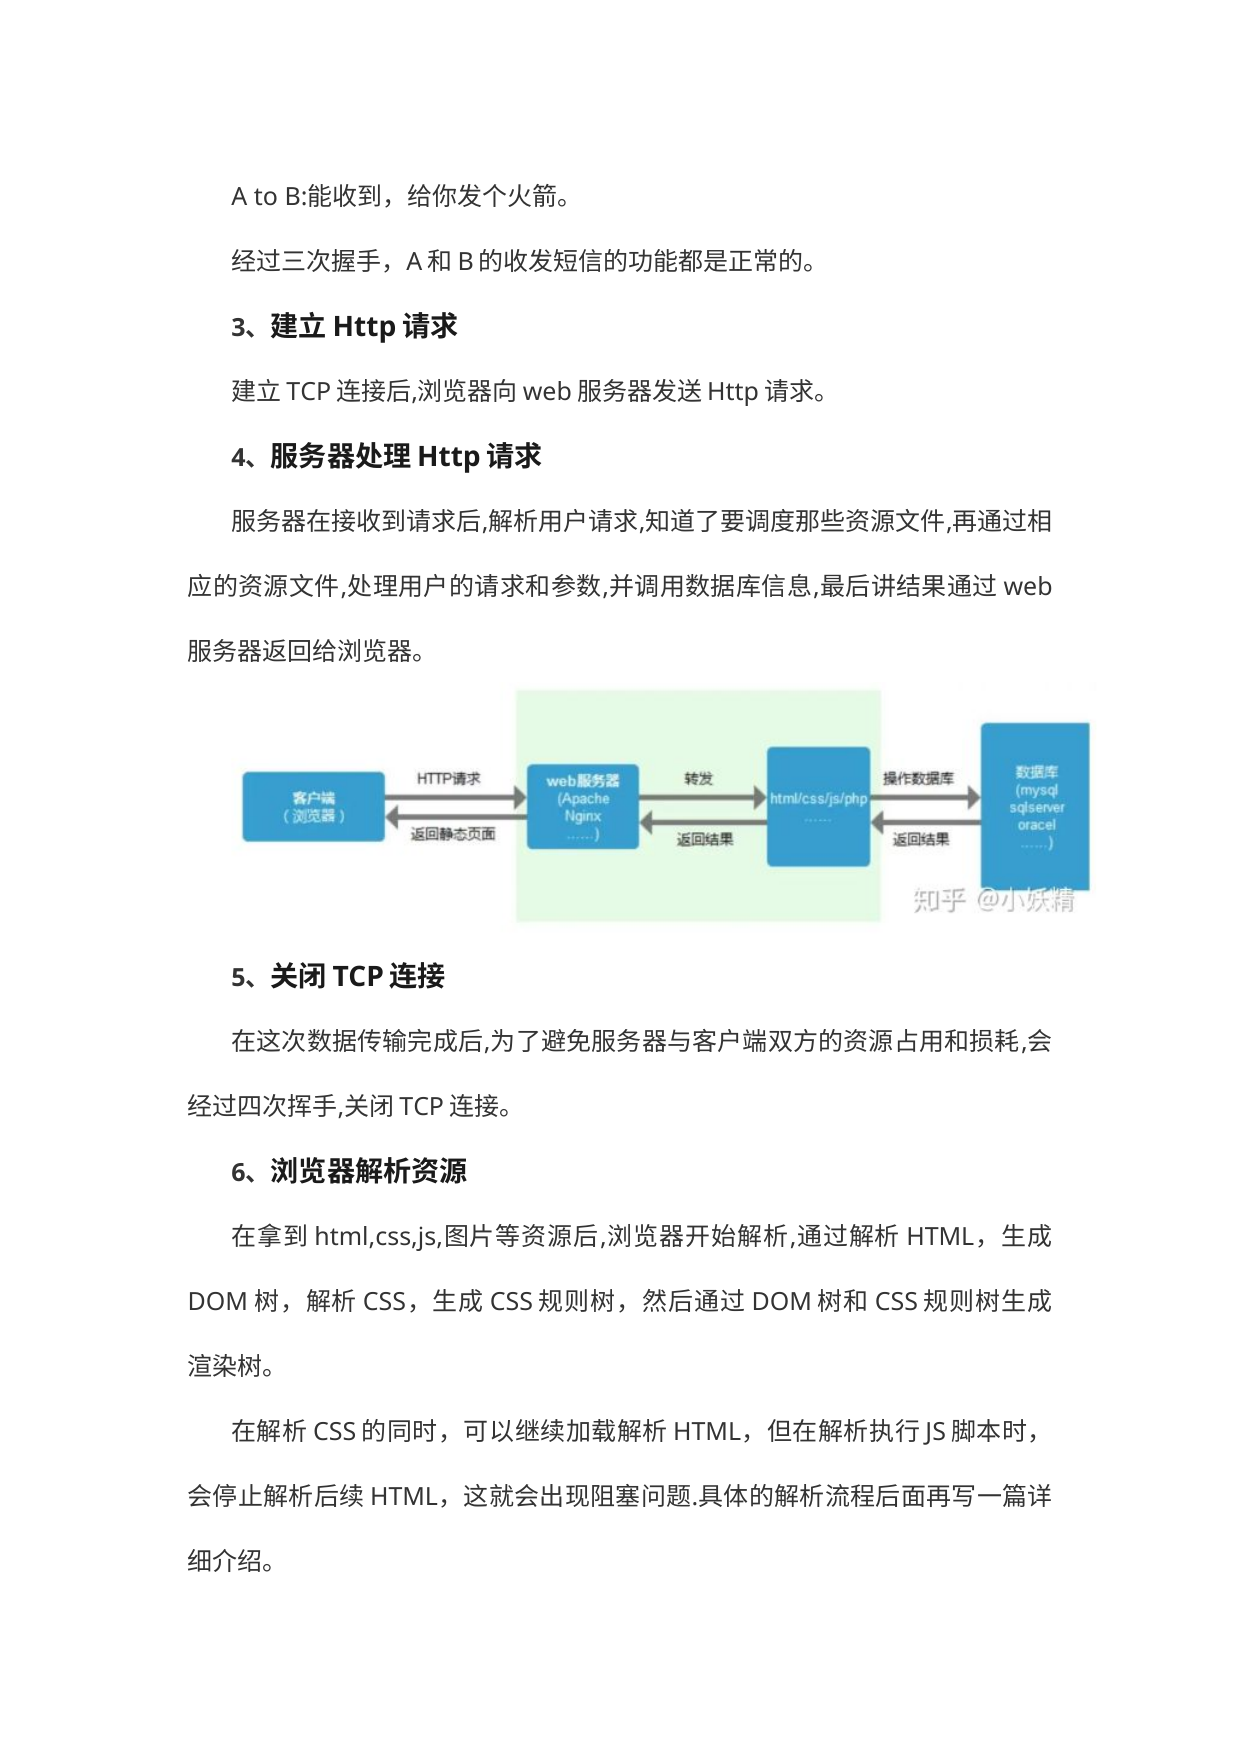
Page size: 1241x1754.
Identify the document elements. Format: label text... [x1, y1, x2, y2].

text 6、浏览器解析资源 [187, 1137, 1053, 1202]
text 在解析CSS的同时，可以继续加载解析HTML，但在解析执行JS脚本时，会停止解析后续HTML，这就会出现阻塞问题.具体的解析流程后面再写一篇详细介绍。 [187, 1397, 1053, 1592]
text 5、关闭TCP连接 [187, 942, 1053, 1007]
text 4、服务器处理Http请求 [187, 422, 1053, 487]
text 在拿到html,css,js,图片等资源后,浏览器开始解析,通过解析HTML，生成DOM树，解析CSS，生成CSS规则树，然后通过DOM树和CSS规则树生成渲染树。 [187, 1202, 1053, 1397]
text 经过三次握手，A和B的收发短信的功能都是正常的。 [187, 227, 1053, 292]
text A to B:能收到，给你发个火箭。 [187, 162, 1053, 227]
picture [231, 682, 1097, 935]
text 建立TCP连接后,浏览器向web服务器发送Http请求。 [187, 357, 1053, 422]
text 3、建立Http请求 [187, 292, 1053, 357]
text 服务器在接收到请求后,解析用户请求,知道了要调度那些资源文件,再通过相应的资源文件,处理用户的请求和参数,并调用数据库信息,最后讲结果通过web服务器返回给浏览器。 [187, 487, 1053, 682]
text 在这次数据传输完成后,为了避免服务器与客户端双方的资源占用和损耗,会经过四次挥手,关闭TCP连接。 [187, 1007, 1053, 1137]
